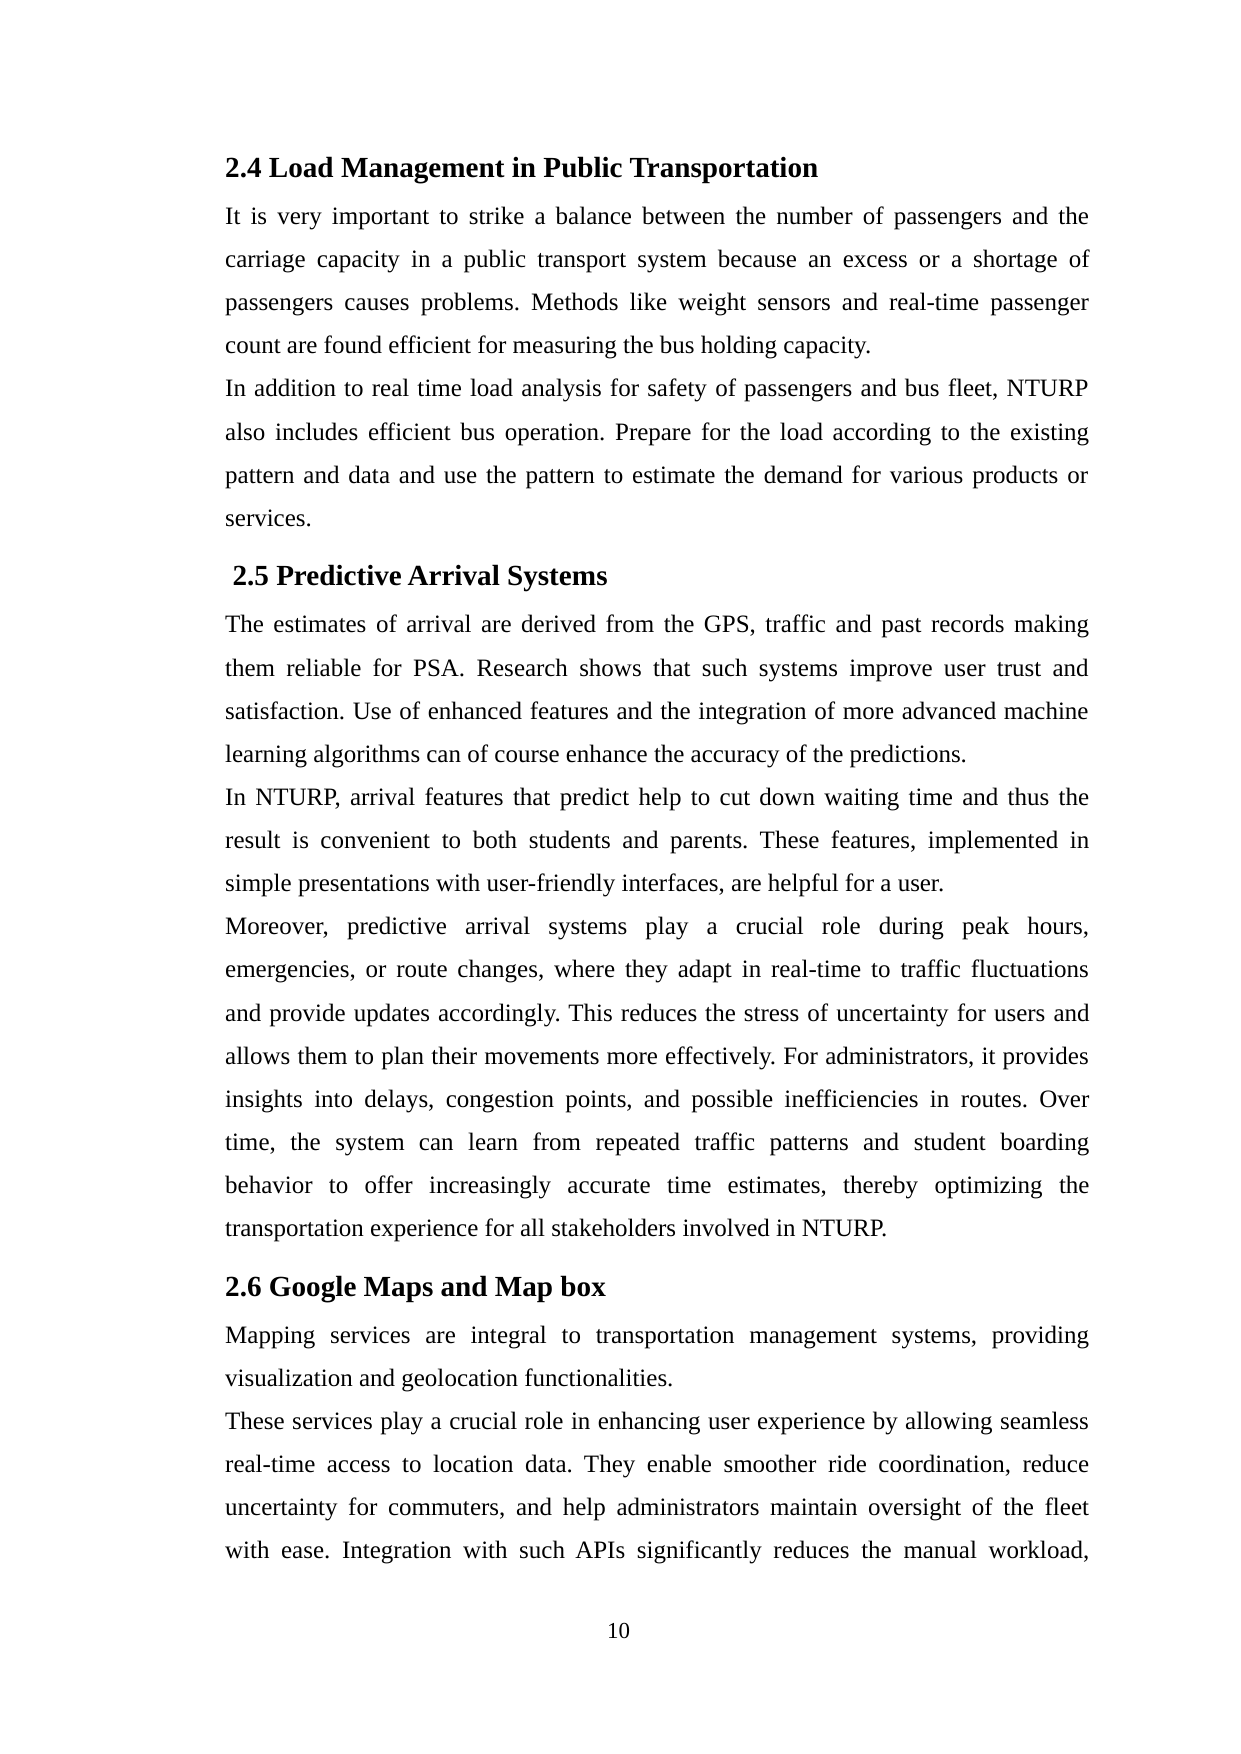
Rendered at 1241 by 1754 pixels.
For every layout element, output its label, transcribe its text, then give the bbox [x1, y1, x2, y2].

text The estimates of arrival are derived from the GPS, traffic and past records making them reliable for PSA. Research shows that such systems improve user trust and satisfaction. Use of enhanced features and the integration of more advanced machine learning algorithms can of course enhance the accuracy of the predictions. [225, 609, 1090, 768]
subtitle 2.4 Load Management in Public Transportation [225, 150, 1090, 183]
text In addition to real time load analysis for safety of passengers and bus fleet, NTURP also includes efficient bus operation. Prepare for the load according to the existing pattern and data and use the pattern to estimate the demand for various products or services. [225, 373, 1090, 532]
text In NTURP, arrival features that predict help to cut down waiting time and thus the result is convenient to both students and parents. These features, implemented in simple presentations with user-friendly interfaces, are helpful for a user. [225, 782, 1090, 897]
text It is very important to strike a balance between the number of passengers and the carriage capacity in a public transport system because an excess or a shortage of passengers causes problems. Methods like weight sensors and real-time passenger count are found efficient for measuring the bus holding capacity. [225, 201, 1090, 359]
text Moreover, predictive arrival systems play a crucial role during peak hours, emergencies, or route changes, where they adapt in real-time to traffic fluctuations and provide updates accordingly. This reduces the stress of uncertainty for users and allows them to plan their movements more effectively. For administrators, it provides insights into delays, congestion points, and possible inefficiencies in routes. Over time, the system can learn from repeated traffic patterns and student boarding behavior to offer increasingly accurate time estimates, thereby optimizing the transportation experience for all stakeholders involved in NTURP. [225, 911, 1090, 1242]
subtitle 2.6 Google Maps and Map box [225, 1269, 1090, 1302]
text Mapping services are integral to transportation management systems, providing visualization and geolocation functionalities. [225, 1320, 1090, 1392]
subtitle 2.5 Predictive Arrival Systems [225, 558, 1090, 592]
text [225, 1406, 1090, 1564]
